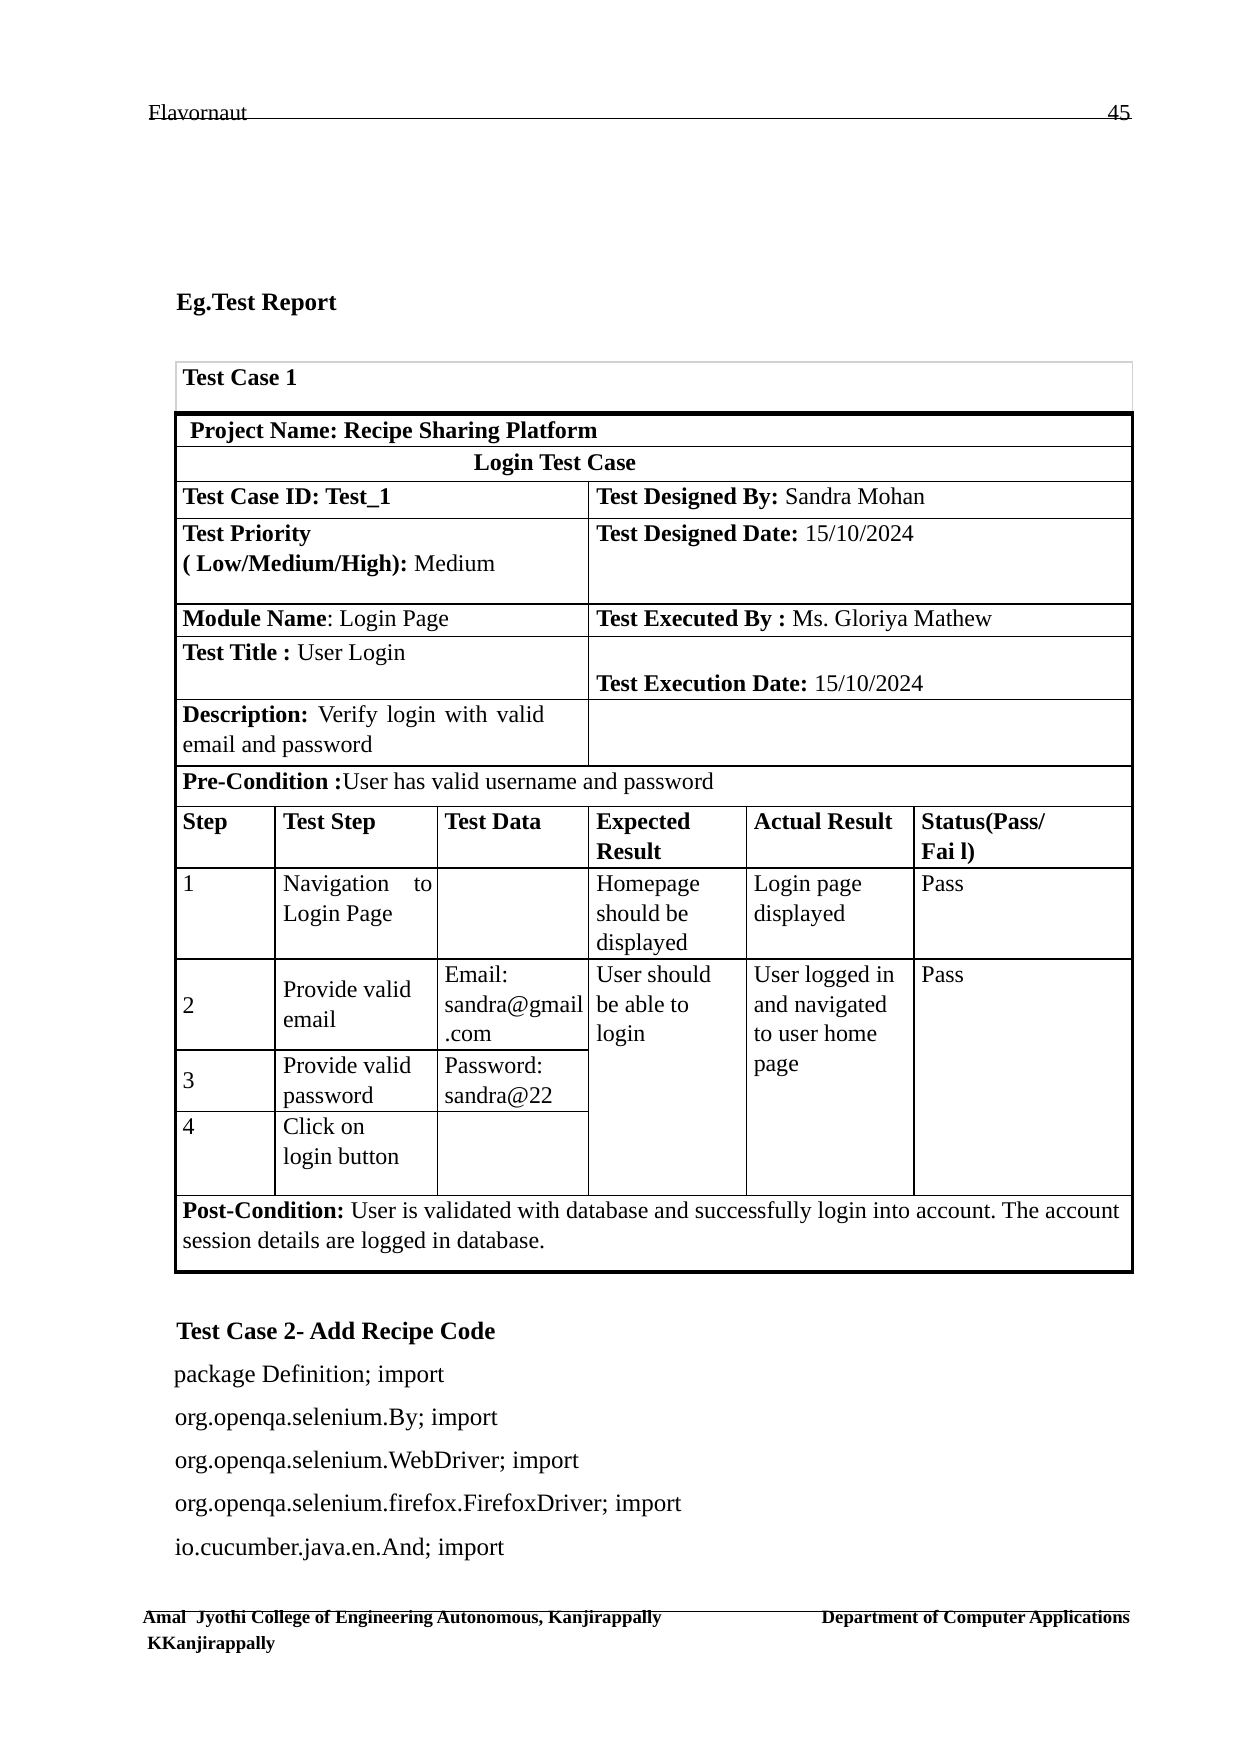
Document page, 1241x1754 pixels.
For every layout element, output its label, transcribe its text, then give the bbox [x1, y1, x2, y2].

table_cell 2 [177, 960, 274, 1049]
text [173, 1359, 682, 1560]
table_cell Provide valid email [276, 960, 437, 1049]
table_cell Step [177, 807, 274, 867]
table_cell Test Execution Date: 15/10/2024 [589, 637, 1131, 698]
table_cell Actual Result [747, 807, 913, 867]
table_cell Project Name: Recipe Sharing Platform [177, 416, 1131, 446]
table_cell Pass [915, 869, 1131, 958]
table_cell 3 [177, 1051, 274, 1111]
table_cell Provide valid password [276, 1051, 437, 1111]
table_cell Password: sandra@22 [438, 1051, 588, 1111]
text Eg.Test Report [176, 287, 1179, 316]
text Test Case 2- Add Recipe Code [176, 1316, 497, 1345]
table_cell Post-Condition: User is validated with database and successfully login into account. The account session details are logged in database. [177, 1196, 1131, 1270]
table_cell 1 [177, 869, 274, 958]
table_cell Test Designed By: Sandra Mohan [589, 482, 1131, 518]
table_cell Test Title : User Login [177, 637, 588, 698]
table_cell Test Priority ( Low/Medium/High): Medium [177, 519, 588, 603]
table_cell Test Data [438, 807, 588, 867]
table_cell Login Test Case [177, 447, 1131, 481]
table_cell Test Executed By : Ms. Gloriya Mathew [589, 605, 1131, 636]
table_cell Description: Verify login with valid email and password [177, 700, 588, 765]
table_cell Click on login button [276, 1112, 437, 1195]
table_cell Pass [915, 960, 1131, 1195]
table_cell Test Case ID: Test_1 [177, 482, 588, 518]
table_header Test Case 1 [177, 363, 1132, 411]
table_cell User logged in and navigated to user home page [747, 960, 913, 1195]
table_cell Login page displayed [747, 869, 913, 958]
table_cell Test Step [276, 807, 437, 867]
table_cell Status(Pass/ Fai l) [915, 807, 1131, 867]
table_cell [438, 1112, 588, 1195]
table_cell Module Name: Login Page [177, 605, 588, 636]
table_cell Expected Result [589, 807, 746, 867]
table_cell Homepage should be displayed [589, 869, 746, 958]
table_cell Navigation to Login Page [276, 869, 437, 958]
table_cell [589, 700, 1131, 765]
table_cell Email: sandra@gmail .com [438, 960, 588, 1049]
table_cell Pre-Condition :User has valid username and password [177, 767, 1131, 806]
table_cell [438, 869, 588, 958]
table_cell Test Designed Date: 15/10/2024 [589, 519, 1131, 603]
table_cell User should be able to login [589, 960, 746, 1195]
table_cell 4 [177, 1112, 274, 1195]
